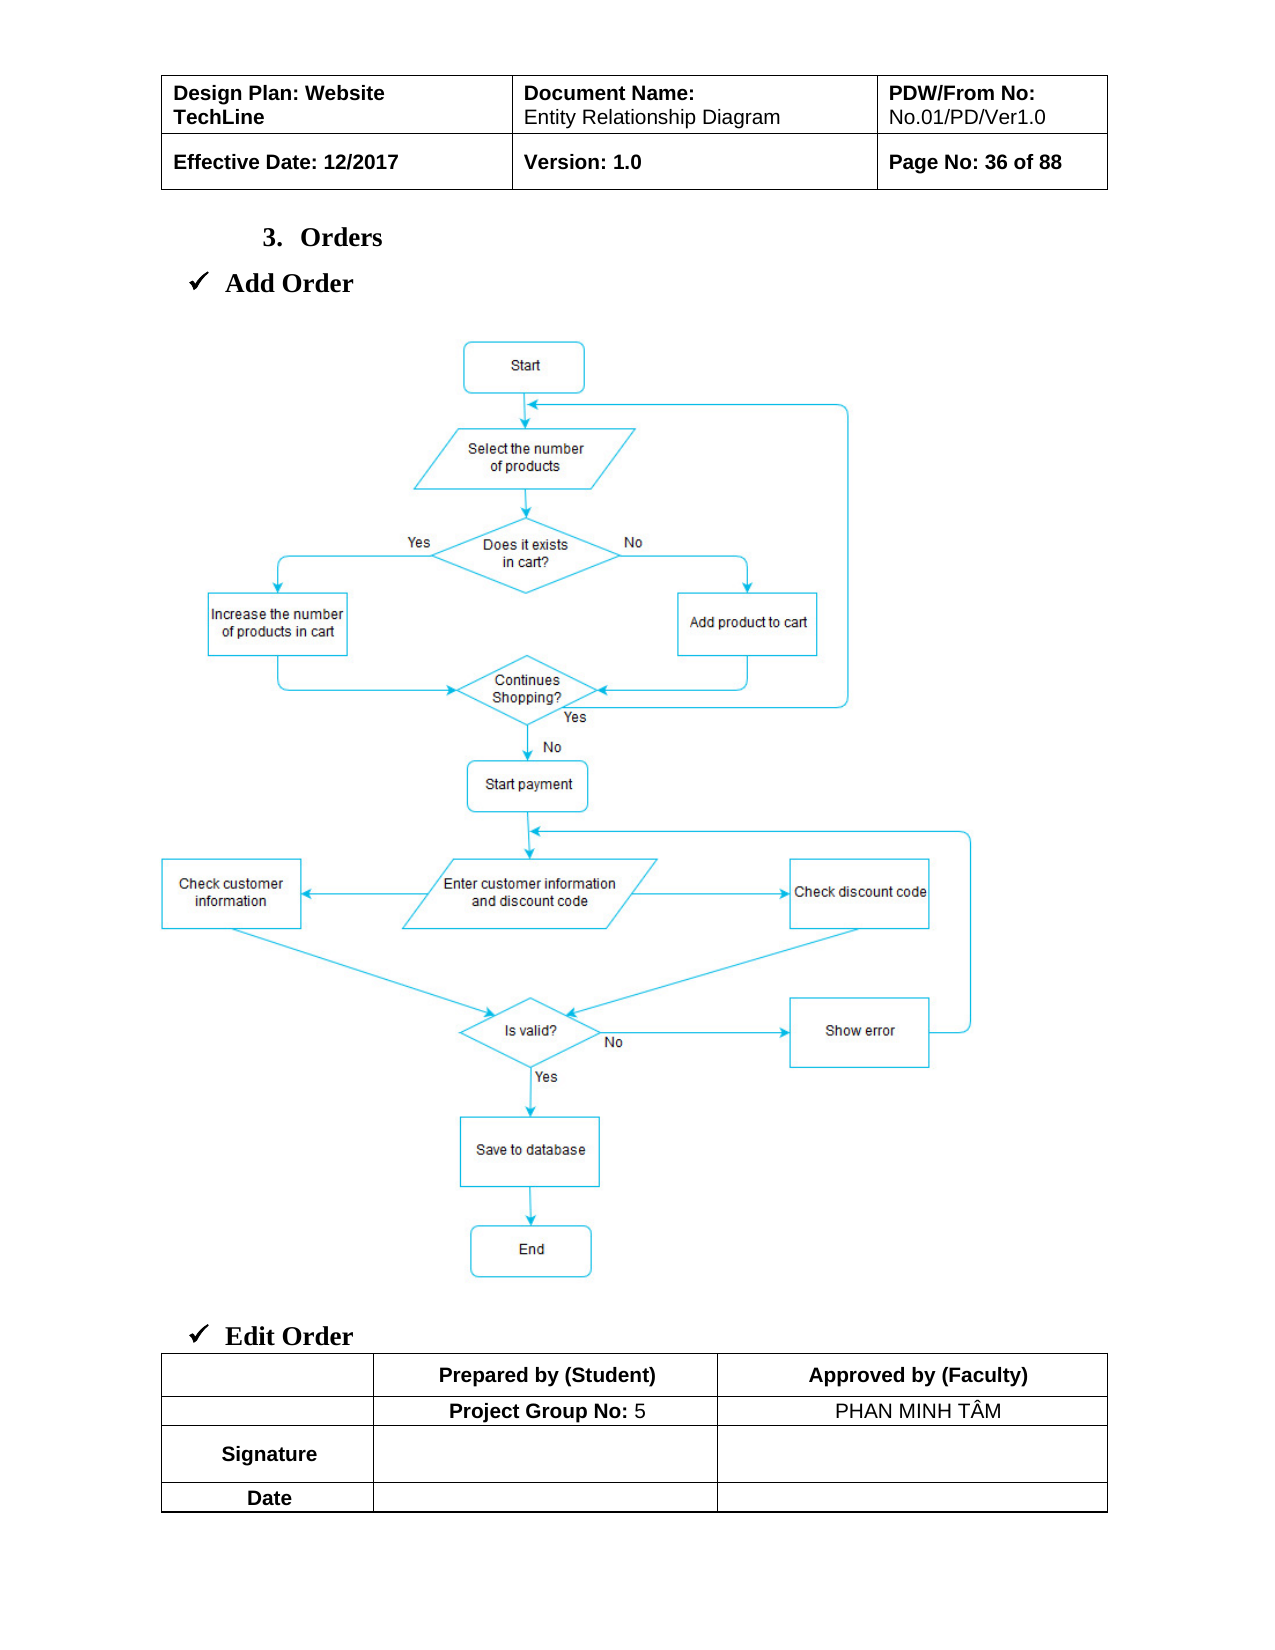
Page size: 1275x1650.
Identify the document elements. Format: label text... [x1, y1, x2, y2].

list Edit Order [187, 1320, 1125, 1351]
picture [150, 330, 992, 1289]
list Orders [262, 221, 1125, 252]
list Add Order [187, 268, 1125, 299]
